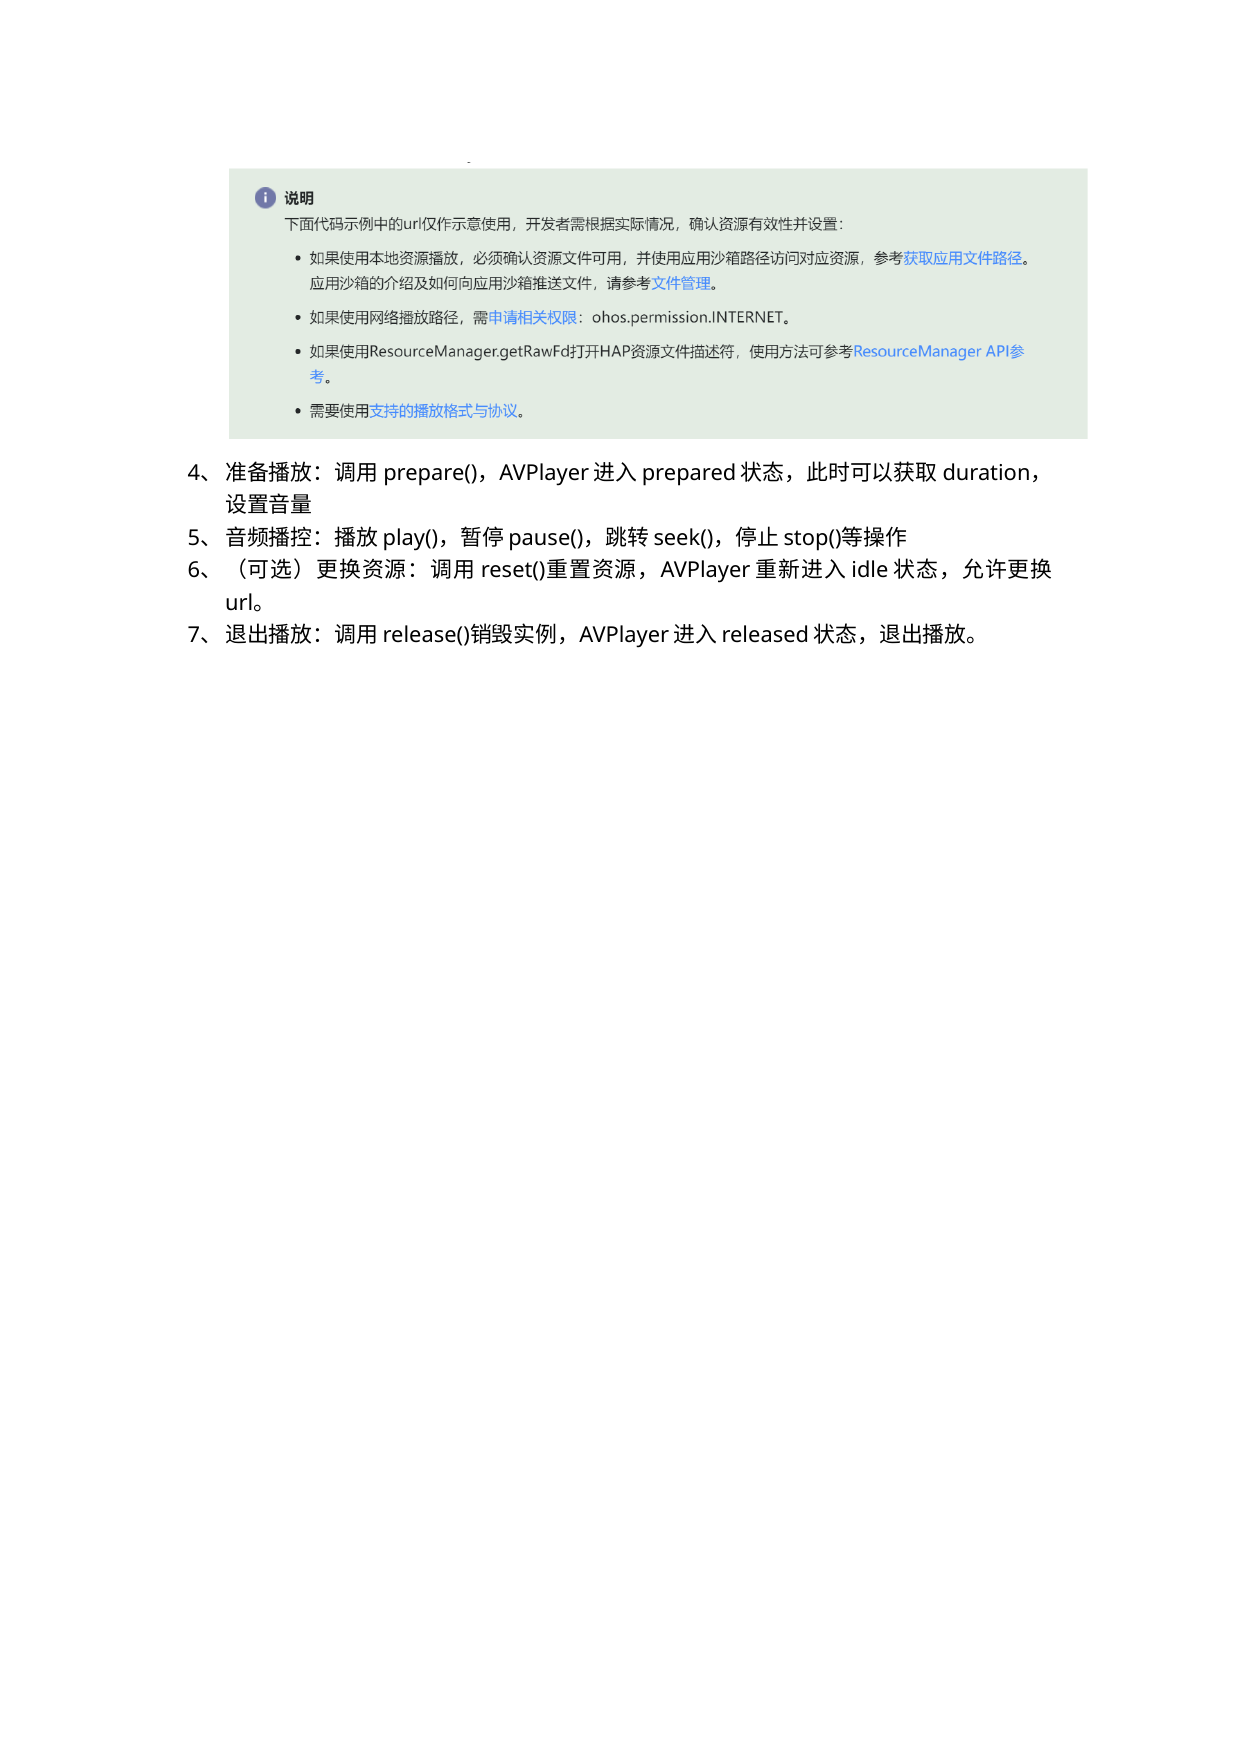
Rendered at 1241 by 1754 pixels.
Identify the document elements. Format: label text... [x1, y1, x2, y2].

picture [225, 162, 1088, 439]
list 音频播控：播放play()，暂停pause()，跳转seek()，停止stop()等操作 [187, 519, 1053, 552]
list 准备播放：调用prepare()，AVPlayer进入prepared状态，此时可以获取duration，设置音量 [187, 454, 1053, 519]
list （可选）更换资源：调用reset()重置资源，AVPlayer重新进入idle状态，允许更换url。 [187, 552, 1053, 617]
list 退出播放：调用release()销毁实例，AVPlayer进入released状态，退出播放。 [187, 617, 1053, 649]
